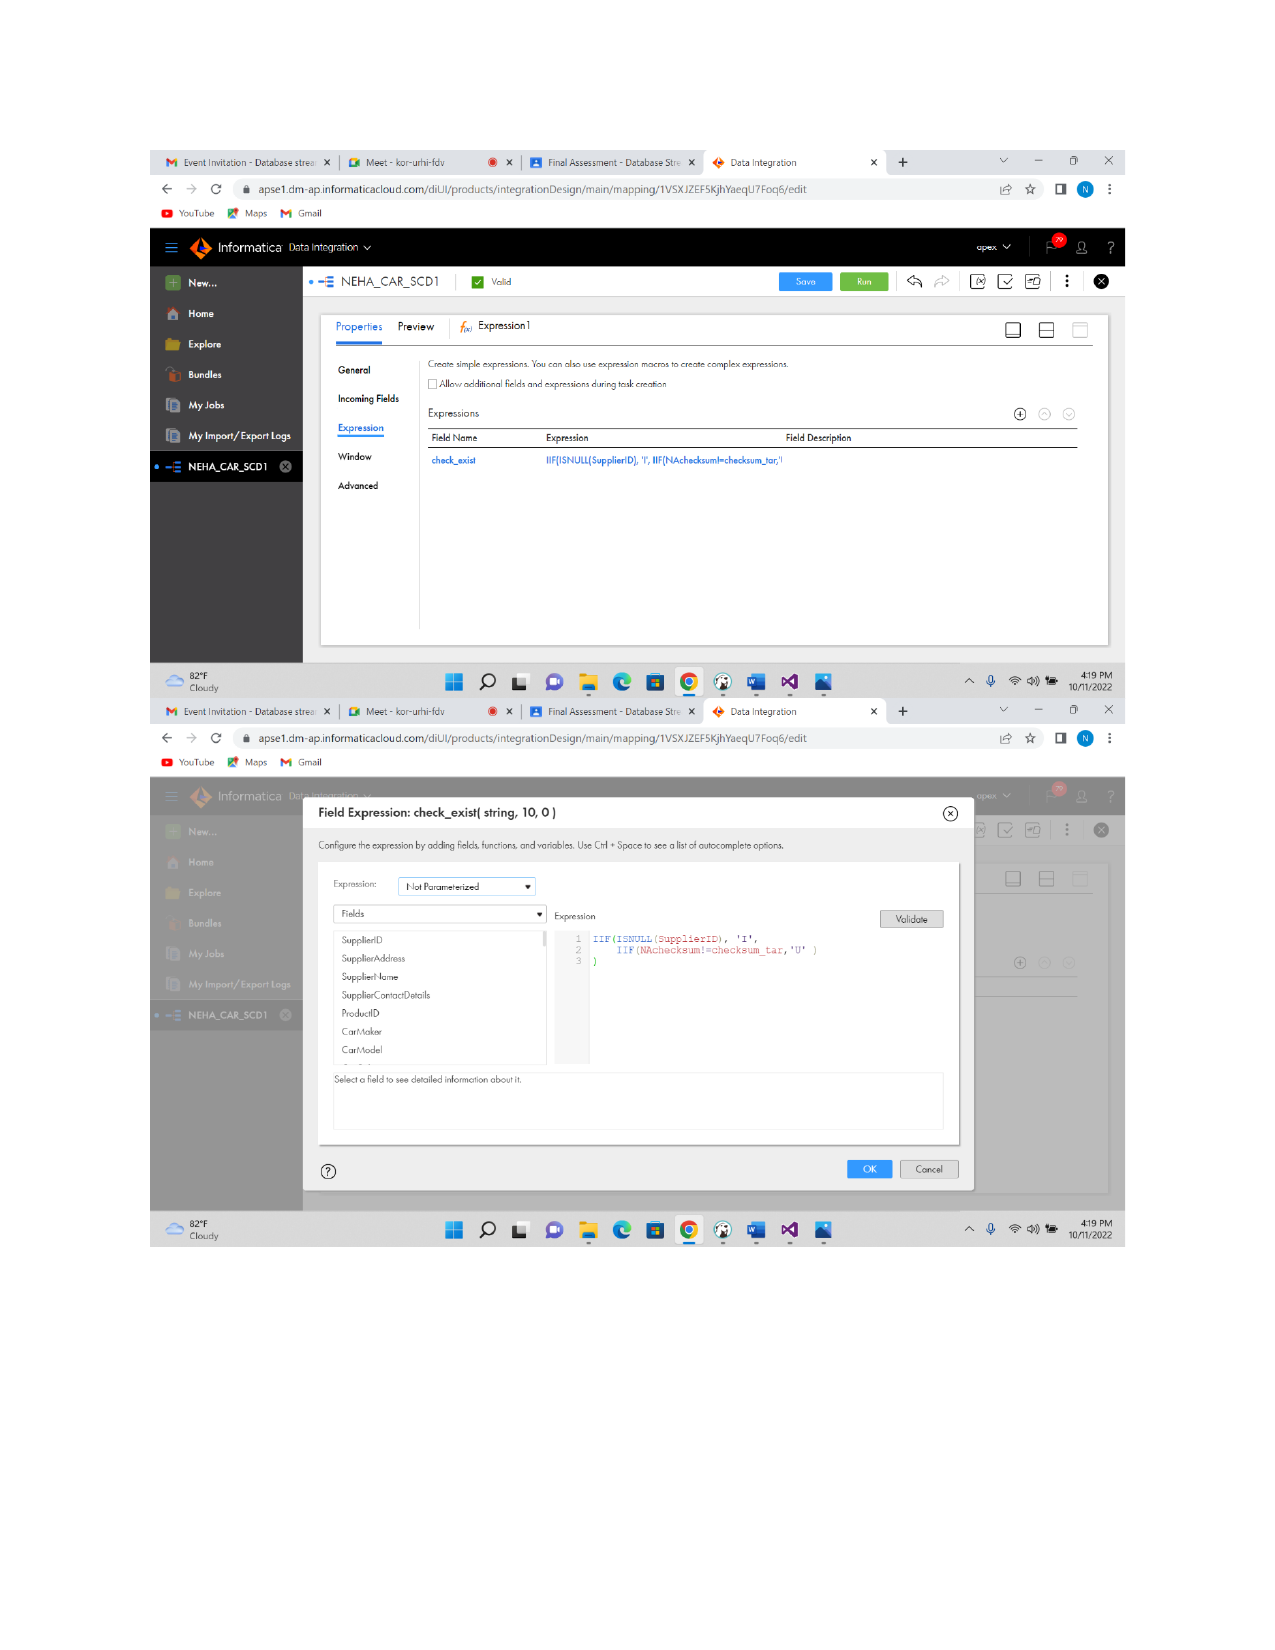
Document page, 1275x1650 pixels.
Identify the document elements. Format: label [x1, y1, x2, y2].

picture [150, 150, 1125, 1247]
